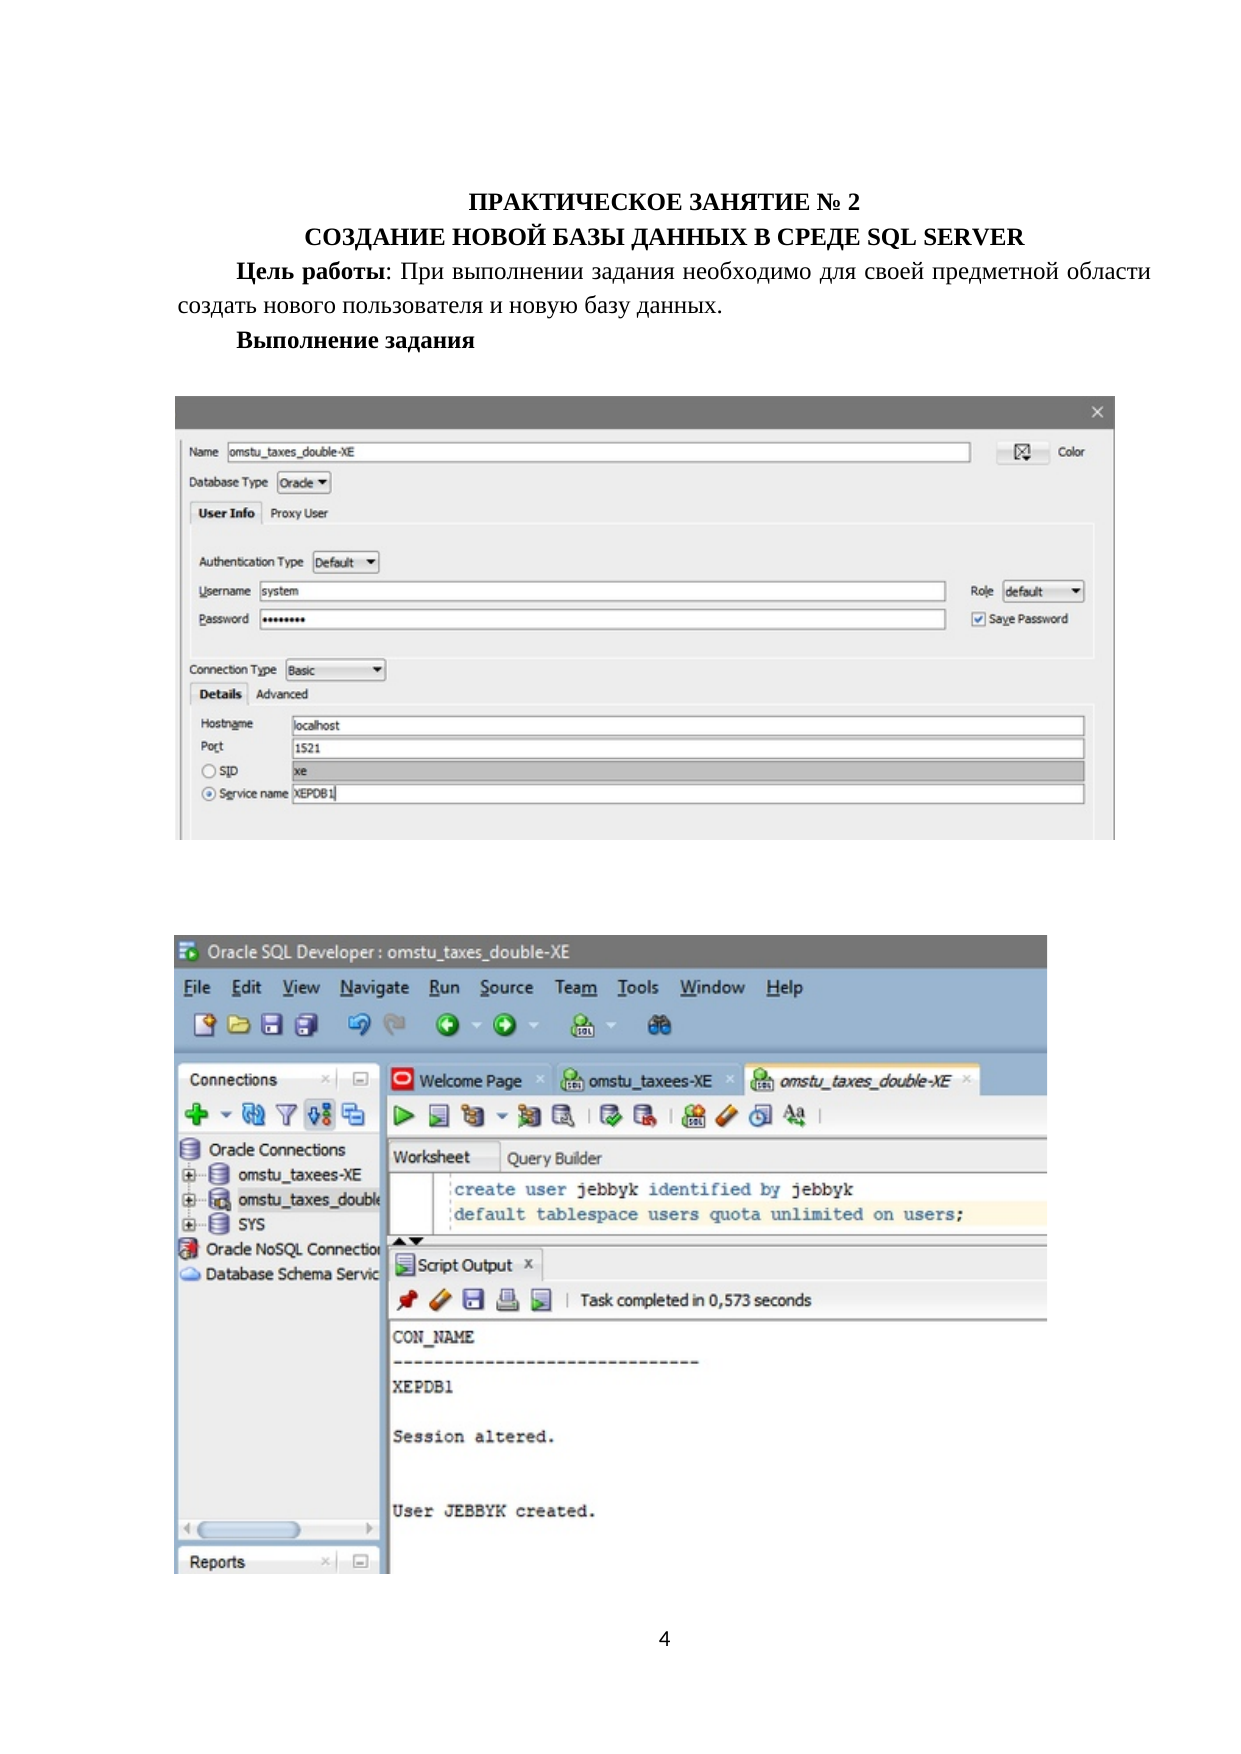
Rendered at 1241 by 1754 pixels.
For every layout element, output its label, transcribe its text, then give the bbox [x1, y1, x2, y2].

picture [174, 935, 1048, 1574]
text ПРАКТИЧЕСКОЕ ЗАНЯТИЕ № 2 [177, 187, 1152, 216]
text СОЗДАНИЕ НОВОЙ БАЗЫ ДАННЫХ В СРЕДЕ SQL SERVER [177, 222, 1152, 250]
text Выполнение задания [177, 325, 1152, 354]
picture [175, 396, 1115, 840]
text Цель работы: При выполнении задания необходимо для своей предметной области создать нового пользователя и новую базу данных. [177, 256, 1152, 319]
